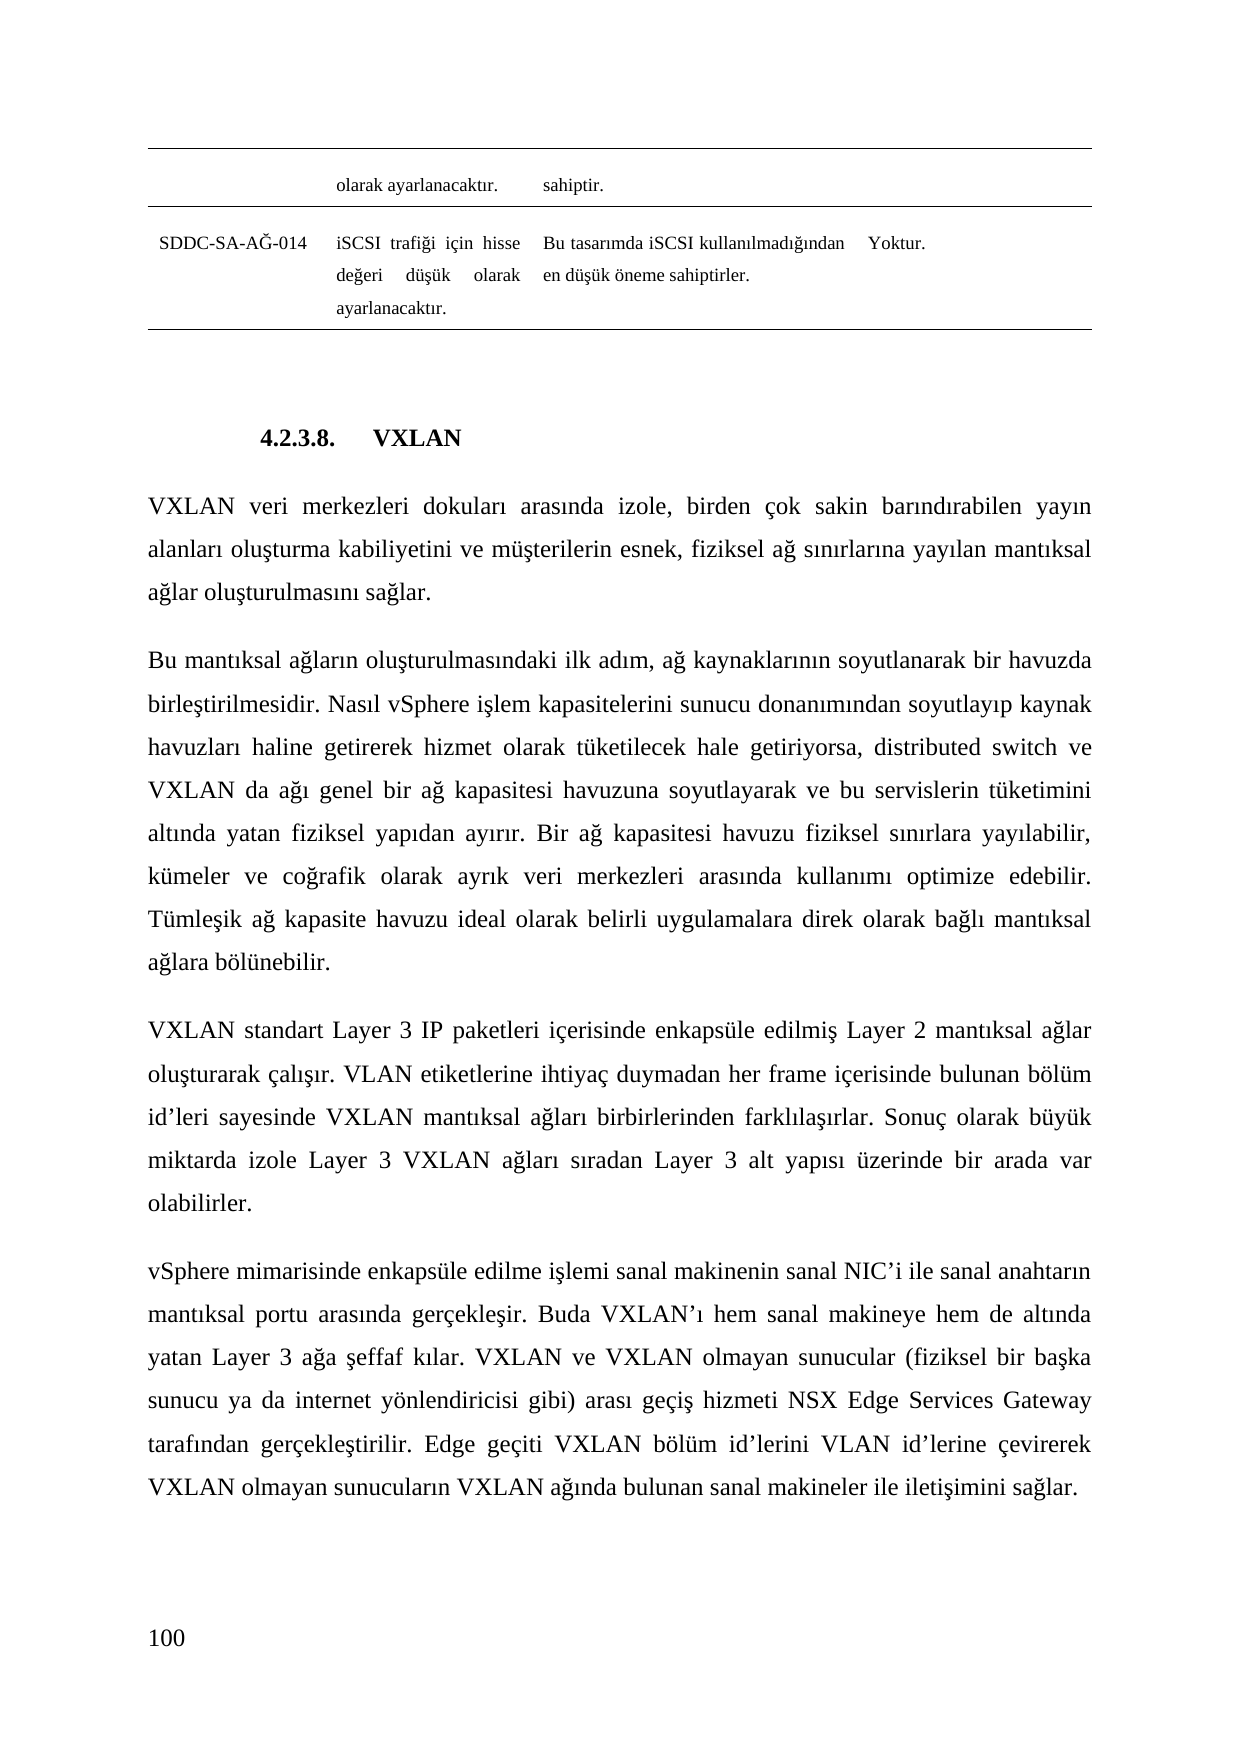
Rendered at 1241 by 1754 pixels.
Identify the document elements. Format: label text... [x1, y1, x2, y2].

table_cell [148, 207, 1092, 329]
text Bu mantıksal ağların oluşturulmasındaki ilk adım, ağ kaynaklarının soyutlanarak bir havuzda birleştirilmesidir. Nasıl vSphere işlem kapasitelerini sunucu donanımından soyutlayıp kaynak havuzları haline getirerek hizmet olarak tüketilecek hale getiriyorsa, distributed switch ve VXLAN da ağı genel bir ağ kapasitesi havuzuna soyutlayarak ve bu servislerin tüketimini altında yatan fiziksel yapıdan ayırır. Bir ağ kapasitesi havuzu fiziksel sınırlara yayılabilir, kümeler ve coğrafik olarak ayrık veri merkezleri arasında kullanımı optimize edebilir. Tümleşik ağ kapasite havuzu ideal olarak belirli uygulamalara direk olarak bağlı mantıksal ağlara bölünebilir. [148, 646, 1093, 976]
text VXLAN standart Layer 3 IP paketleri içerisinde enkapsüle edilmiş Layer 2 mantıksal ağlar oluşturarak çalışır. VLAN etiketlerine ihtiyaç duymadan her frame içerisinde bulunan bölüm id’leri sayesinde VXLAN mantıksal ağları birbirlerinden farklılaşırlar. Sonuç olarak büyük miktarda izole Layer 3 VXLAN ağları sıradan Layer 3 alt yapısı üzerinde bir arada var olabilirler. [148, 1016, 1093, 1217]
list VXLAN [260, 423, 1093, 452]
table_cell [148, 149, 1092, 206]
text vSphere mimarisinde enkapsüle edilme işlemi sanal makinenin sanal NIC’i ile sanal anahtarın mantıksal portu arasında gerçekleşir. Buda VXLAN’ı hem sanal makineye hem de altında yatan Layer 3 ağa şeffaf kılar. VXLAN ve VXLAN olmayan sunucular (fiziksel bir başka sunucu ya da internet yönlendiricisi gibi) arası geçiş hizmeti NSX Edge Services Gateway tarafından gerçekleştirilir. Edge geçiti VXLAN bölüm id’lerini VLAN id’lerine çevirerek VXLAN olmayan sunucuların VXLAN ağında bulunan sanal makineler ile iletişimini sağlar. [148, 1256, 1093, 1501]
text VXLAN veri merkezleri dokuları arasında izole, birden çok sakin barındırabilen yayın alanları oluşturma kabiliyetini ve müşterilerin esnek, fiziksel ağ sınırlarına yayılan mantıksal ağlar oluşturulmasını sağlar. [148, 491, 1093, 606]
